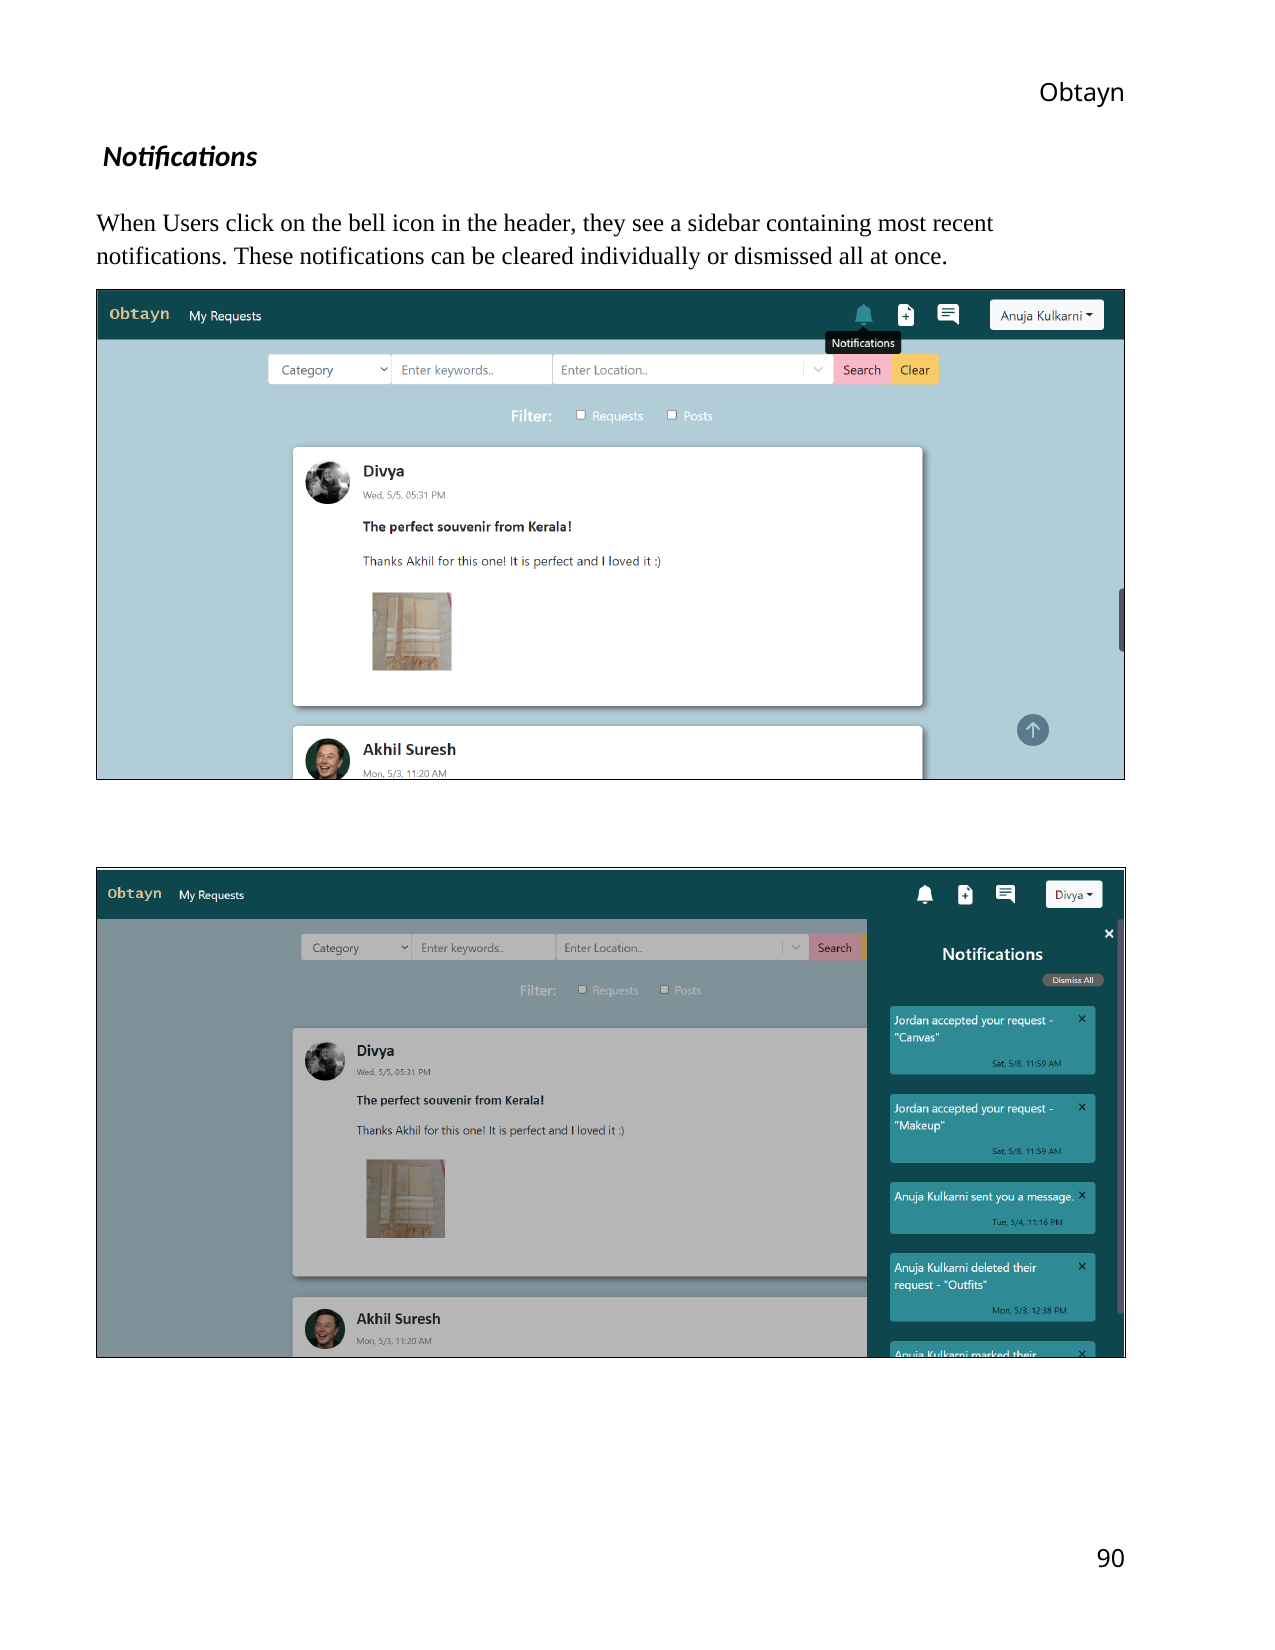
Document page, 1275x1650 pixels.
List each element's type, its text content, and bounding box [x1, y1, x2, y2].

picture [97, 868, 1124, 1357]
picture [97, 290, 1124, 779]
subtitle Notifications [96, 138, 1125, 174]
text When Users click on the bell icon in the header, they see a sidebar containing most recent notifications. These notifications can be cleared individually or dismissed all at once. [96, 208, 1125, 270]
